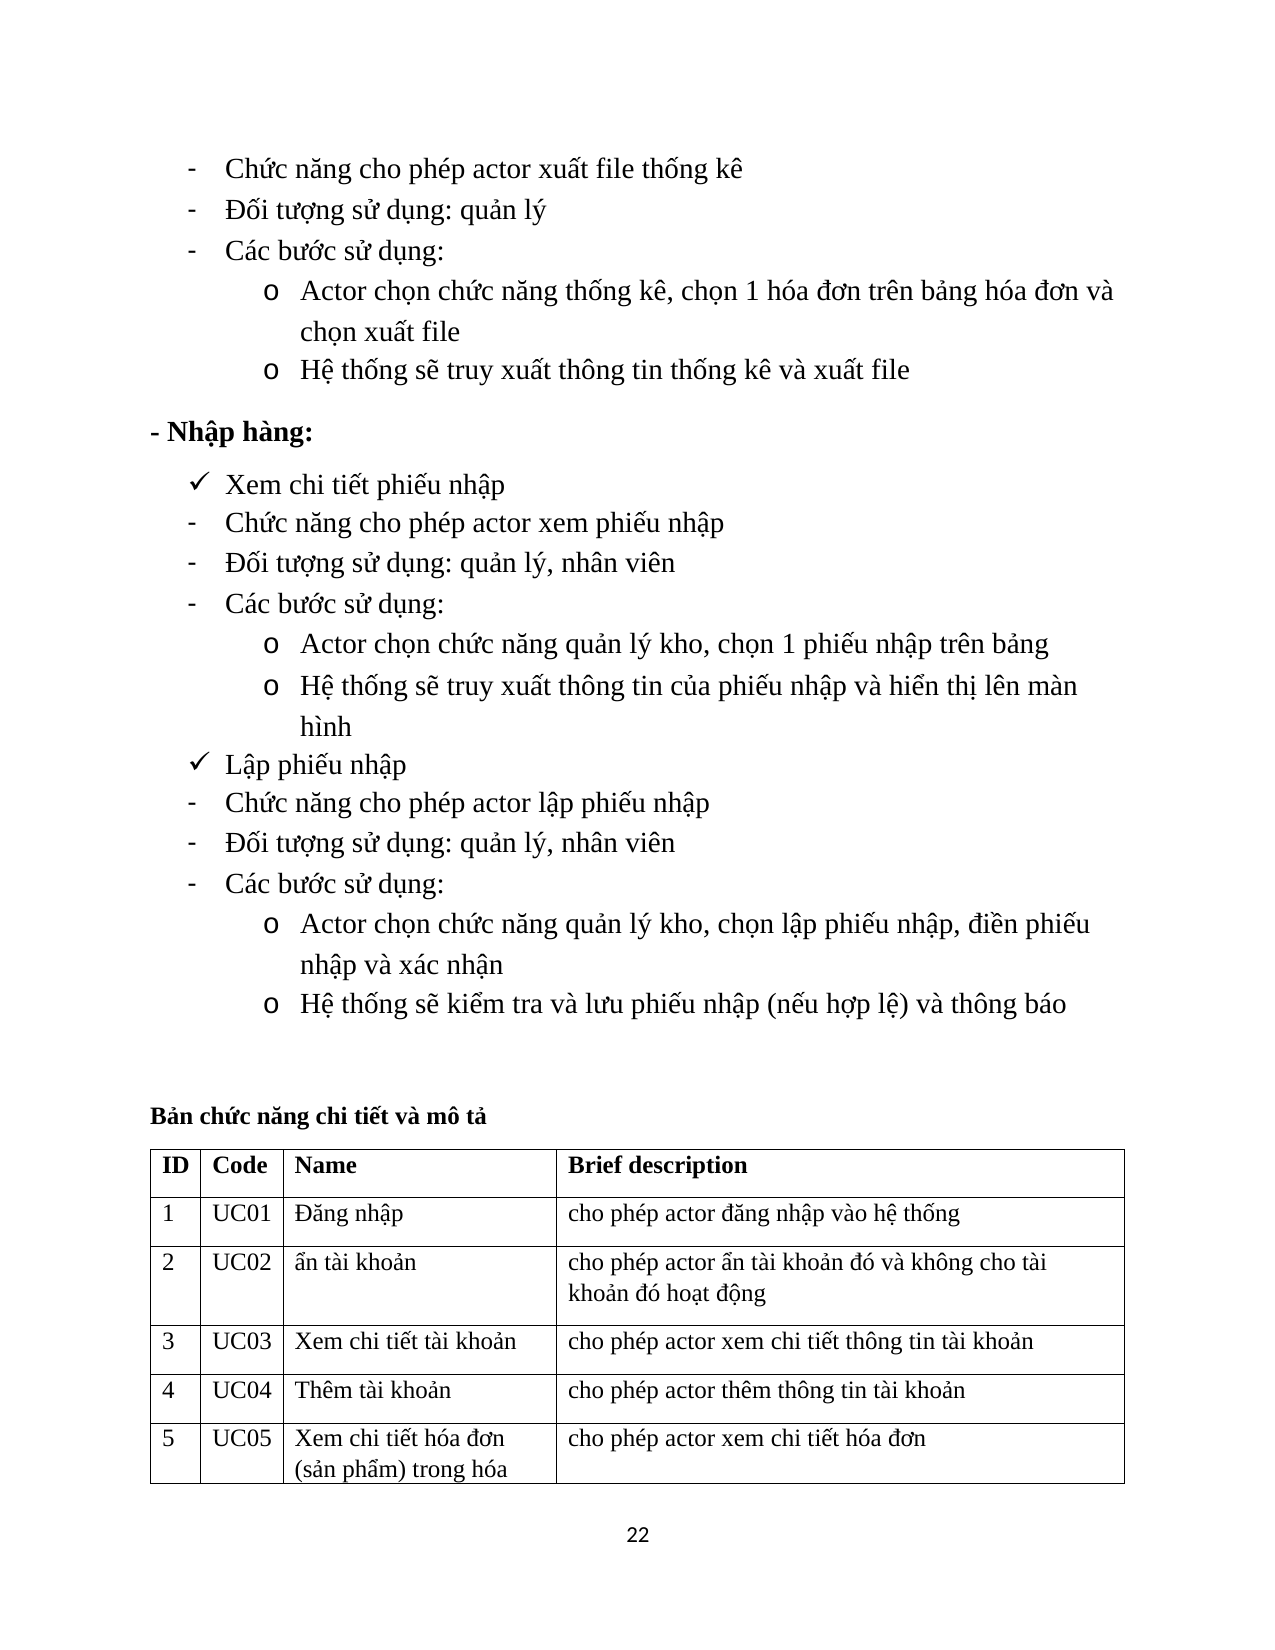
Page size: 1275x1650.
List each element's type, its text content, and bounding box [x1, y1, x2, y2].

list Lập phiếu nhập [187, 747, 1125, 781]
list Chức năng cho phép actor xuất file thống kê [187, 150, 1125, 186]
table_cell 4 [151, 1375, 200, 1422]
table_cell cho phép actor đăng nhập vào hệ thống [557, 1198, 1124, 1246]
list Hệ thống sẽ kiểm tra và lưu phiếu nhập (nếu hợp lệ) và thông báo [262, 986, 1125, 1022]
list Hệ thống sẽ truy xuất thông tin của phiếu nhập và hiển thị lên màn hình [262, 668, 1125, 742]
list Hệ thống sẽ truy xuất thông tin thống kê và xuất file [262, 352, 1125, 388]
list Đối tượng sử dụng: quản lý [187, 191, 1125, 227]
list Xem chi tiết phiếu nhập [187, 467, 1125, 501]
text - Nhập hàng: [150, 414, 1125, 448]
table_cell Đăng nhập [284, 1198, 556, 1246]
table_header ID [151, 1150, 200, 1197]
list Actor chọn chức năng thống kê, chọn 1 hóa đơn trên bảng hóa đơn và chọn xuất file [262, 273, 1125, 347]
list Chức năng cho phép actor xem phiếu nhập [187, 504, 1125, 539]
list Các bước sử dụng: [187, 586, 1125, 621]
list Actor chọn chức năng quản lý kho, chọn 1 phiếu nhập trên bảng [262, 626, 1125, 662]
list Đối tượng sử dụng: quản lý, nhân viên [187, 824, 1125, 860]
text Bản chức năng chi tiết và mô tả [150, 1101, 1125, 1130]
table_cell Thêm tài khoản [284, 1375, 556, 1422]
table_cell 1 [151, 1198, 200, 1246]
table_cell cho phép actor thêm thông tin tài khoản [557, 1375, 1124, 1422]
list Chức năng cho phép actor lập phiếu nhập [187, 784, 1125, 819]
table_cell UC04 [201, 1375, 283, 1422]
table_cell Xem chi tiết tài khoản [284, 1326, 556, 1374]
table_cell 5 [151, 1424, 200, 1483]
list Đối tượng sử dụng: quản lý, nhân viên [187, 544, 1125, 580]
table_header Code [201, 1150, 283, 1197]
list Các bước sử dụng: [187, 866, 1125, 901]
table_cell ẩn tài khoản [284, 1247, 556, 1325]
list Các bước sử dụng: [187, 232, 1125, 267]
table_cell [284, 1424, 556, 1483]
table_cell UC05 [201, 1424, 283, 1483]
table_cell UC02 [201, 1247, 283, 1325]
table_cell cho phép actor ẩn tài khoản đó và không cho tài khoản đó hoạt động [557, 1247, 1124, 1325]
table_cell cho phép actor xem chi tiết thông tin tài khoản [557, 1326, 1124, 1374]
list Actor chọn chức năng quản lý kho, chọn lập phiếu nhập, điền phiếu nhập và xác nhận [262, 906, 1125, 981]
table_cell UC03 [201, 1326, 283, 1374]
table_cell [557, 1424, 1124, 1483]
table_cell 2 [151, 1247, 200, 1325]
table_cell UC01 [201, 1198, 283, 1246]
table_cell 3 [151, 1326, 200, 1374]
table_header Brief description [557, 1150, 1124, 1197]
table_header Name [284, 1150, 556, 1197]
